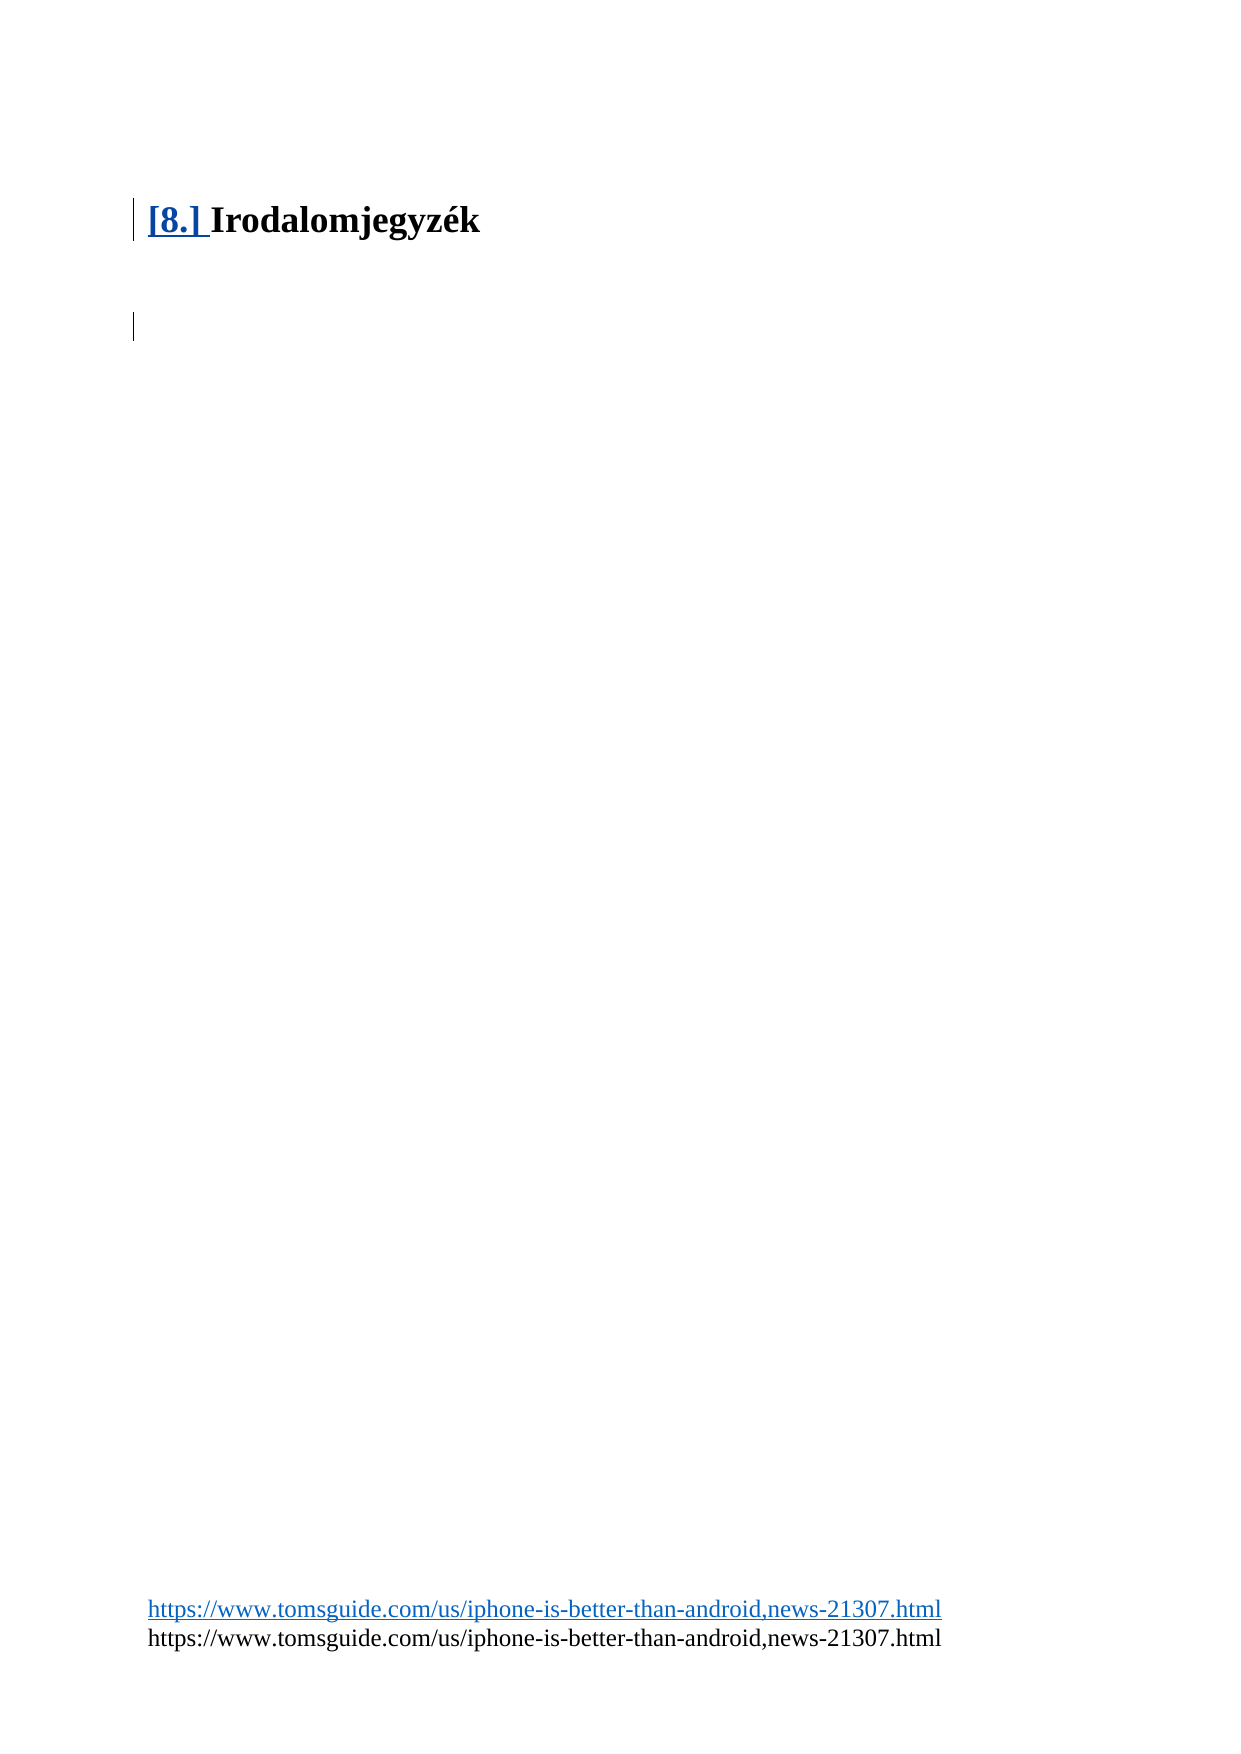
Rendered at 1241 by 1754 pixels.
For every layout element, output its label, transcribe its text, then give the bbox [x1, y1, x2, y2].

subtitle Irodalomjegyzék [148, 198, 1092, 241]
